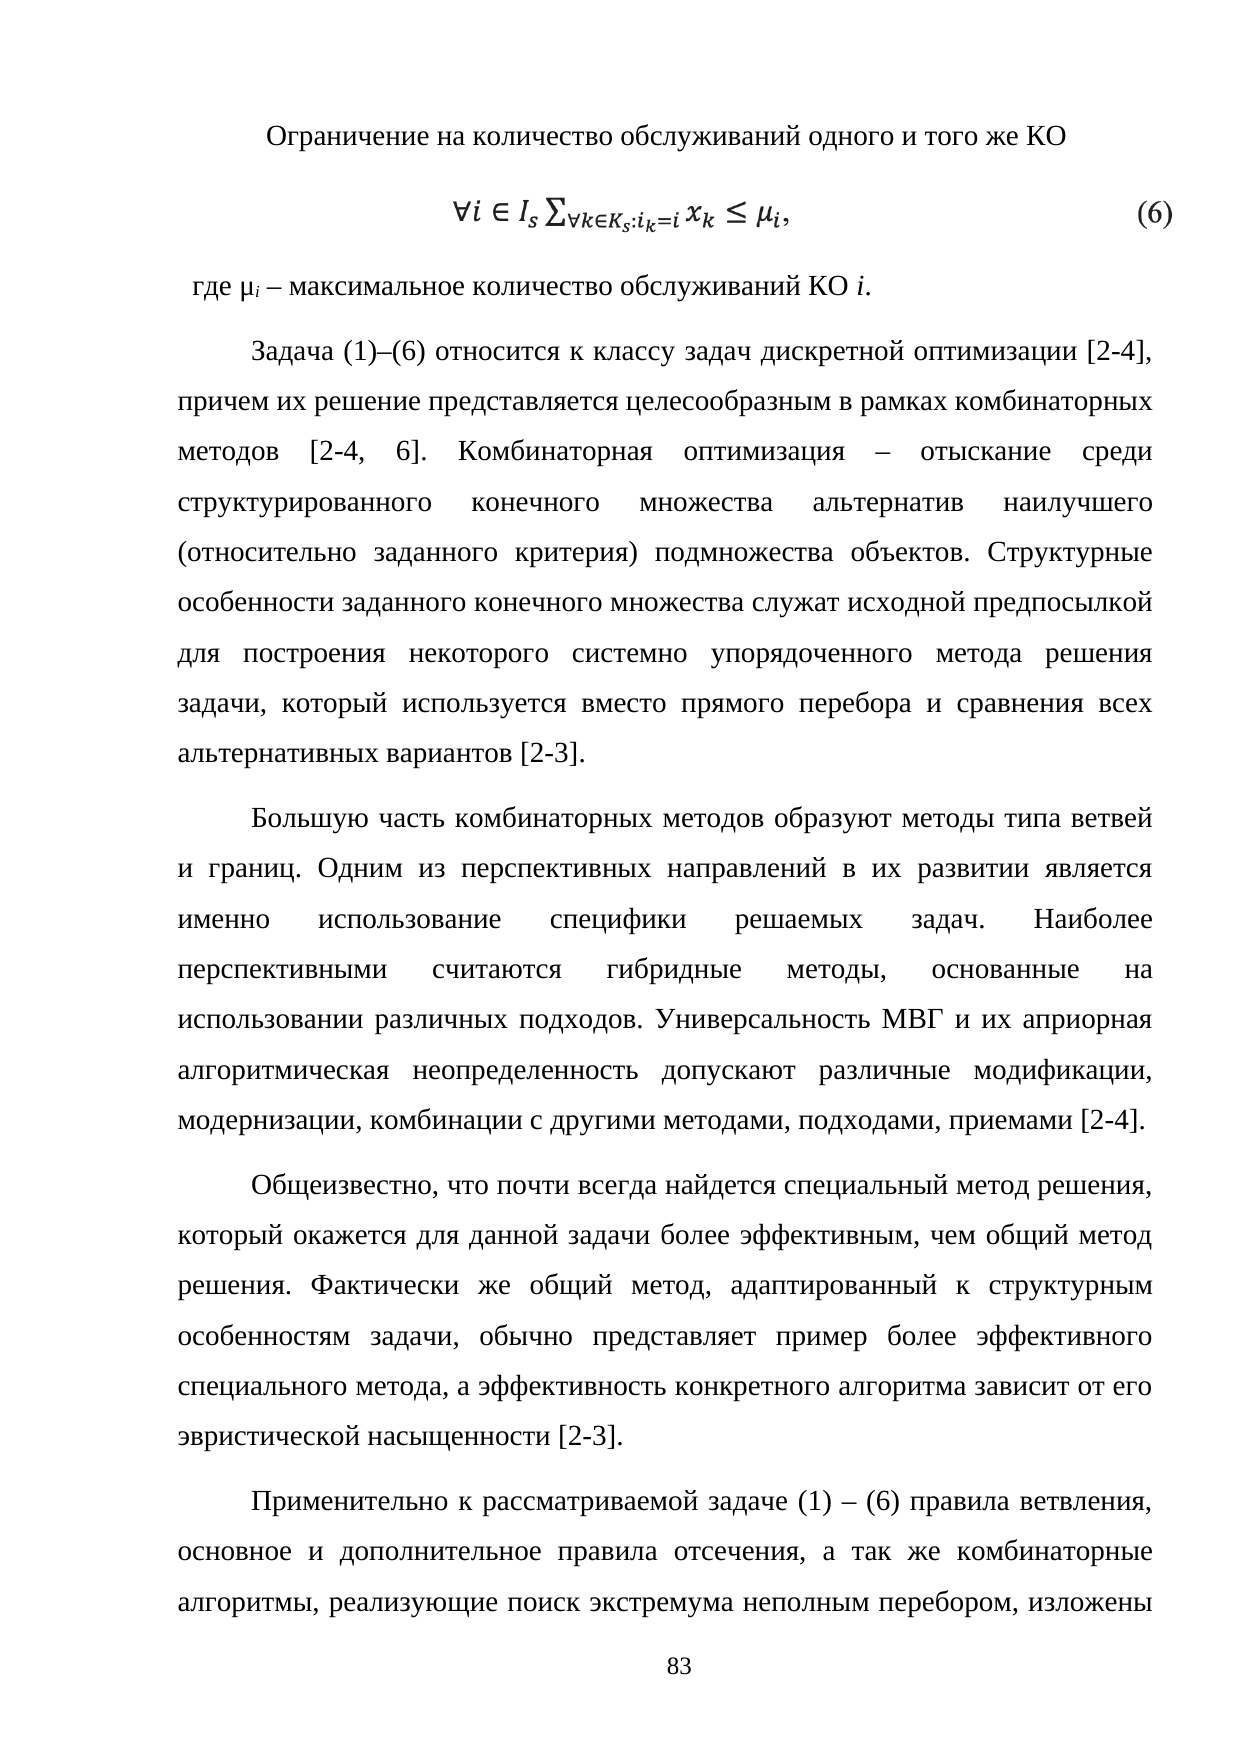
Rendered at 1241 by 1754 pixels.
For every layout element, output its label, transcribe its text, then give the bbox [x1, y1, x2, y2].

text Общеизвестно, что почти всегда найдется специальный метод решения, который окажется для данной задачи более эффективным, чем общий метод решения. Фактически же общий метод, адаптированный к структурным особенностям задачи, обычно представляет пример более эффективного специального метода, а эффективность конкретного алгоритма зависит от его эвристической насыщенности [2-3]. [177, 1167, 1153, 1452]
text где μi – максимальное количество обслуживаний КО i. [177, 268, 1153, 302]
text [177, 1483, 1153, 1617]
picture [192, 185, 1176, 237]
text Ограничение на количество обслуживаний одного и того же КО [177, 118, 1153, 152]
text Задача (1)–(6) относится к классу задач дискретной оптимизации [2-4], причем их решение представляется целесообразным в рамках комбинаторных методов [2-4, 6]. Комбинаторная оптимизация – отыскание среди структурированного конечного множества альтернатив наилучшего (относительно заданного критерия) подмножества объектов. Структурные особенности заданного конечного множества служат исходной предпосылкой для построения некоторого системно упорядоченного метода решения задачи, который используется вместо прямого перебора и сравнения всех альтернативных вариантов [2-3]. [177, 333, 1153, 769]
text Большую часть комбинаторных методов образуют методы типа ветвей и границ. Одним из перспективных направлений в их развитии является именно использование специфики решаемых задач. Наиболее перспективными считаются гибридные методы, основанные на использовании различных подходов. Универсальность МВГ и их априорная алгоритмическая неопределенность допускают различные модификации, модернизации, комбинации с другими методами, подходами, приемами [2-4]. [177, 800, 1153, 1136]
